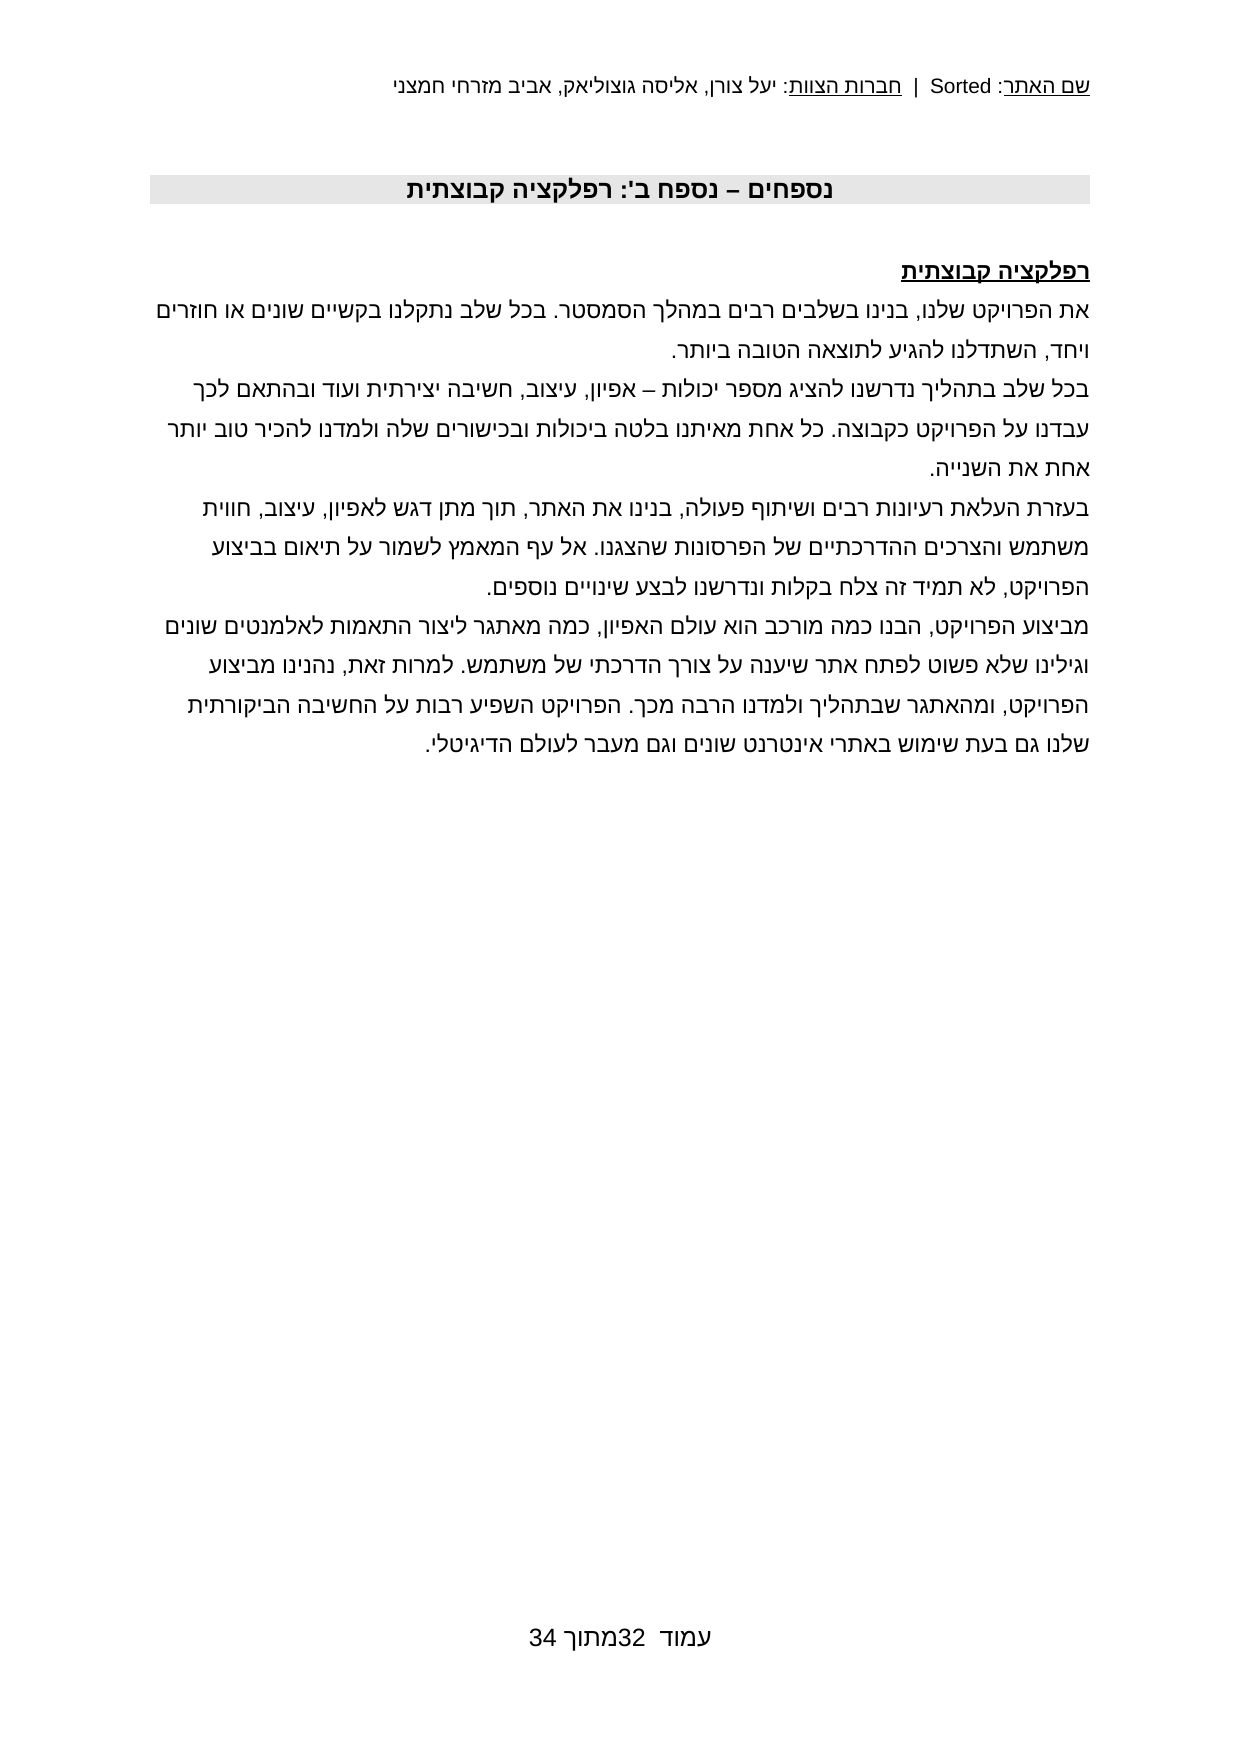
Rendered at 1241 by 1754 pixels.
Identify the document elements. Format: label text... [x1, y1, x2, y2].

text רפלקציה קבוצתית [150, 258, 1090, 284]
text את הפרויקט שלנו, בנינו בשלבים רבים במהלך הסמסטר. בכל שלב נתקלנו בקשיים שונים או חוזרים ויחד, השתדלנו להגיע לתוצאה הטובה ביותר. בכל שלב בתהליך נדרשנו להציג מספר יכולות – אפיון, עיצוב, חשיבה יצירתית ועוד ובהתאם לכך עבדנו על הפרויקט כקבוצה. כל אחת מאיתנו בלטה ביכולות ובכישורים שלה ולמדנו להכיר טוב יותר אחת את השנייה. בעזרת העלאת רעיונות רבים ושיתוף פעולה, בנינו את האתר, תוך מתן דגש לאפיון, עיצוב, חווית משתמש והצרכים ההדרכתיים של הפרסונות שהצגנו. אל עף המאמץ לשמור על תיאום בביצוע הפרויקט, לא תמיד זה צלח בקלות ונדרשנו לבצע שינויים נוספים. מביצוע הפרויקט, הבנו כמה מורכב הוא עולם האפיון, כמה מאתגר ליצור התאמות לאלמנטים שונים וגילינו שלא פשוט לפתח אתר שיענה על צורך הדרכתי של משתמש. למרות זאת, נהנינו מביצוע הפרויקט, ומהאתגר שבתהליך ולמדנו הרבה מכך. הפרויקט השפיע רבות על החשיבה הביקורתית שלנו גם בעת שימוש באתרי אינטרנט שונים וגם מעבר לעולם הדיגיטלי. [150, 297, 1090, 758]
subtitle נספחים – נספח ב': רפלקציה קבוצתית [150, 175, 1090, 204]
